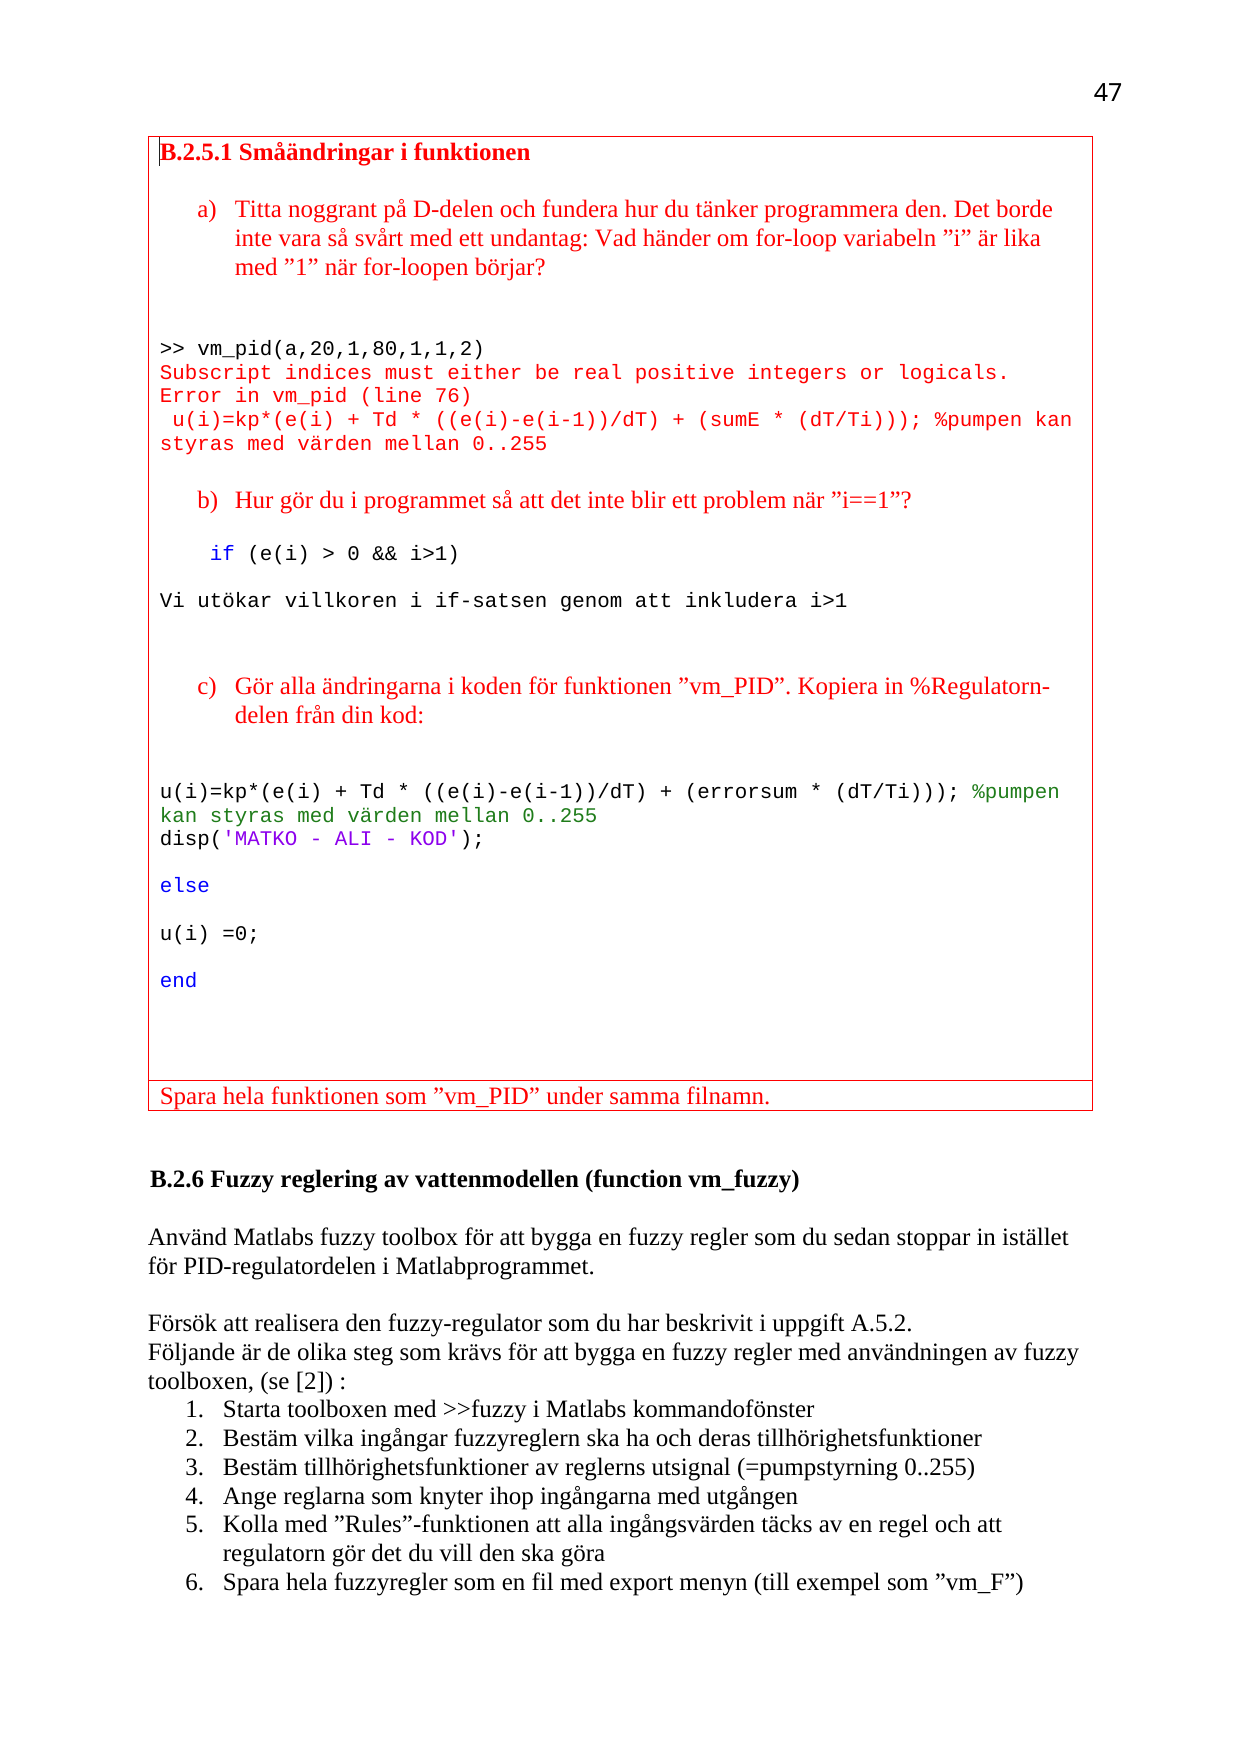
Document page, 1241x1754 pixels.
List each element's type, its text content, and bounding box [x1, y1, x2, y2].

list Starta toolboxen med >>fuzzy i Matlabs kommandofönster [185, 1394, 1092, 1423]
text Försök att realisera den fuzzy-regulator som du har beskrivit i uppgift A.5.2. [148, 1308, 1092, 1337]
subtitle B.2.6 Fuzzy reglering av vattenmodellen (function vm_fuzzy) [150, 1164, 1092, 1193]
list Bestäm vilka ingångar fuzzyreglern ska ha och deras tillhörighetsfunktioner [185, 1423, 1092, 1452]
text Följande är de olika steg som krävs för att bygga en fuzzy regler med användningen av fuzzy toolboxen, (se [2]) : [148, 1337, 1092, 1394]
list Ange reglarna som knyter ihop ingångarna med utgången [185, 1481, 1092, 1509]
table_cell Spara hela funktionen som ”vm_PID” under samma filnamn. [149, 1081, 1092, 1110]
text Använd Matlabs fuzzy toolbox för att bygga en fuzzy regler som du sedan stoppar in istället för PID-regulatordelen i Matlabprogrammet. [148, 1222, 1092, 1279]
list Bestäm tillhörighetsfunktioner av reglerns utsignal (=pumpstyrning 0..255) [185, 1452, 1092, 1481]
table_header B.2.5.1 Småändringar i funktionen Titta noggrant på D-delen och fundera hur du tänker programmera den. Det borde inte vara så svårt med ett undantag: Vad händer om for-loop variabeln ”i” är lika med ”1” när for-loopen börjar? >> vm_pid(a,20,1,80,1,1,2) Subscript indices must either be real positive integers or logicals. Error in vm_pid (line 76) u(i)=kp*(e(i) + Td * ((e(i)-e(i-1))/dT) + (sumE * (dT/Ti))); %pumpen kan styras med värden mellan 0..255 Hur gör du i programmet så att det inte blir ett problem när ”i==1”? if (e(i) > 0 && i>1) Vi utökar villkoren i if-satsen genom att inkludera i>1 Gör alla ändringarna i koden för funktionen ”vm_PID”. Kopiera in %Regulatorn-delen från din kod: u(i)=kp*(e(i) + Td * ((e(i)-e(i-1))/dT) + (errorsum * (dT/Ti))); %pumpen kan styras med värden mellan 0..255 disp('MATKO - ALI - KOD'); else u(i) =0; end [149, 137, 1092, 1080]
list Spara hela fuzzyregler som en fil med export menyn (till exempel som ”vm_F”) [185, 1567, 1092, 1596]
list Kolla med ”Rules”-funktionen att alla ingångsvärden täcks av en regel och att regulatorn gör det du vill den ska göra [185, 1509, 1092, 1567]
